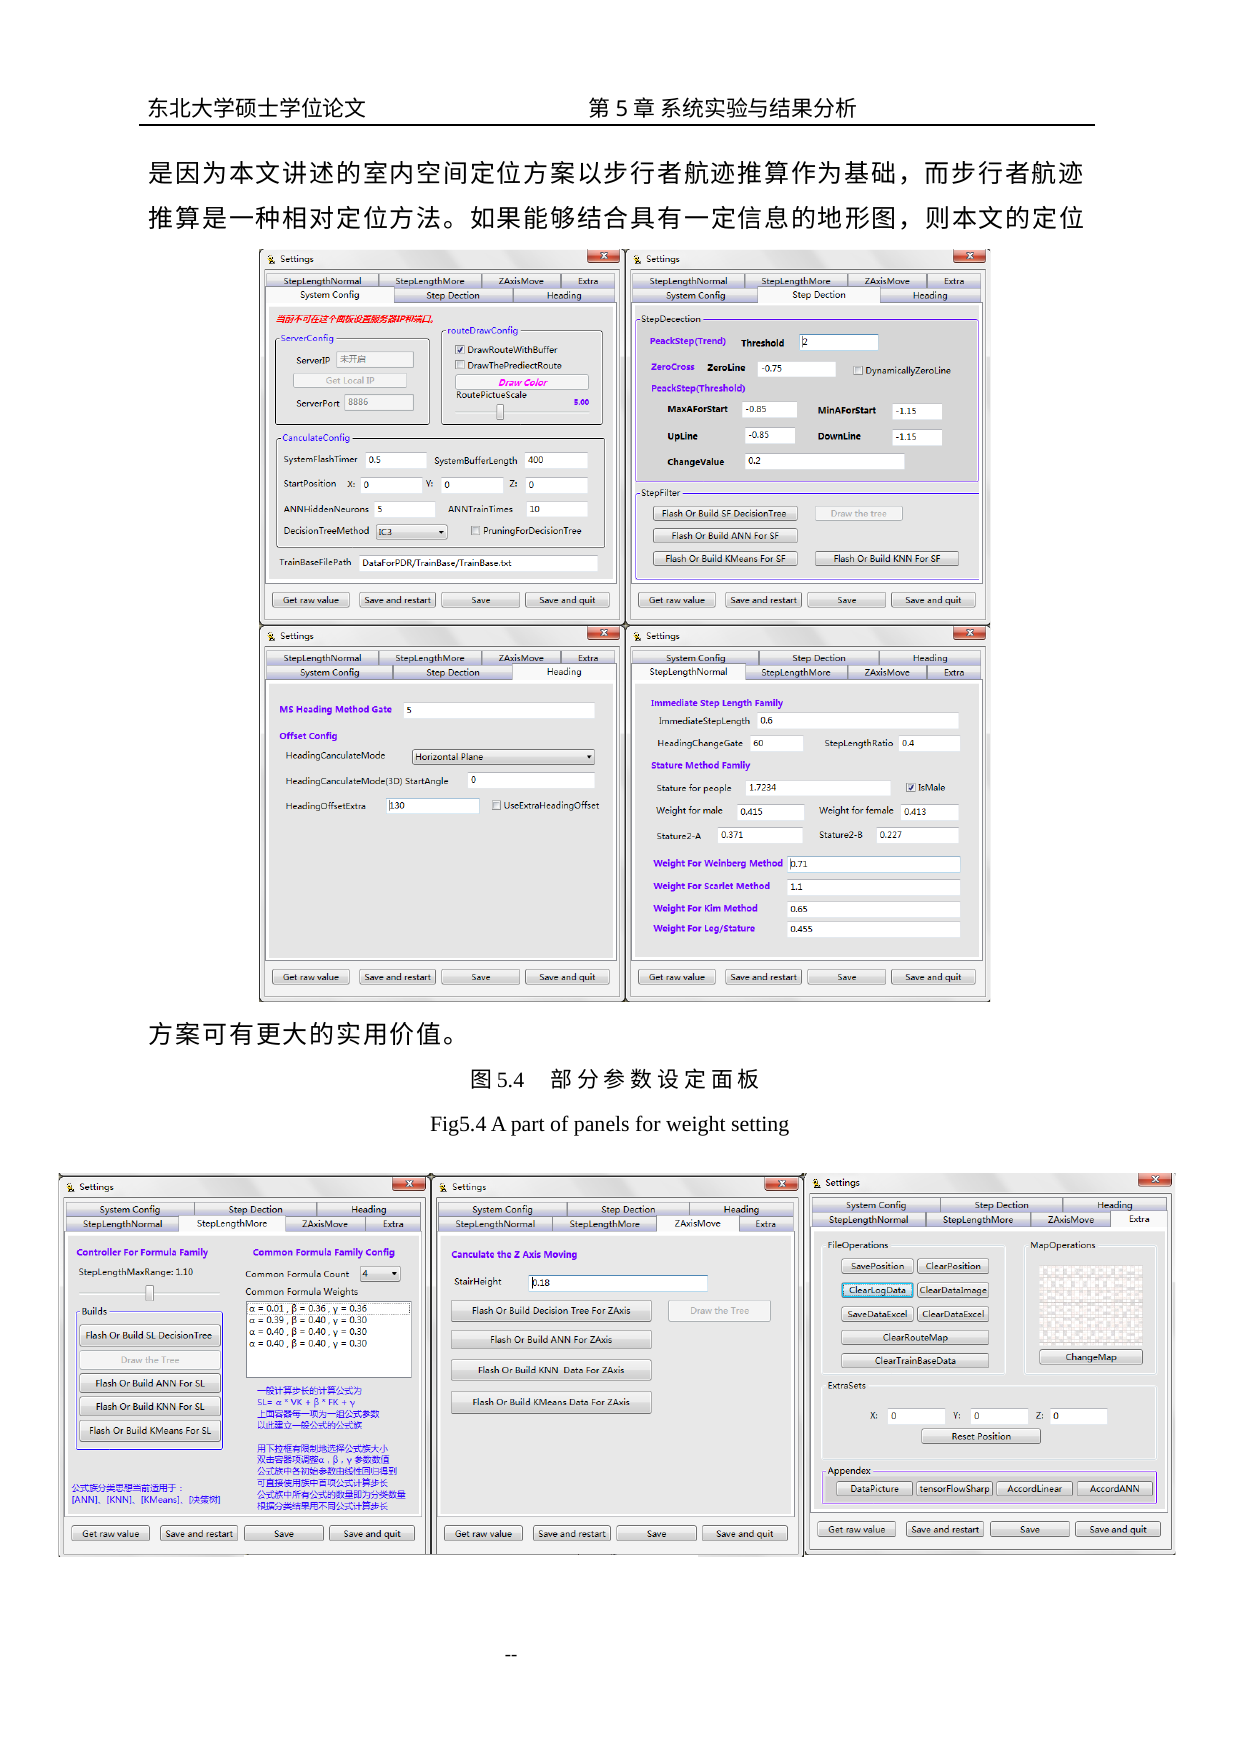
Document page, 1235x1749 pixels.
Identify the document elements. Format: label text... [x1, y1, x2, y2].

picture [259, 249, 991, 1002]
text Fig5.4 A part of panels for weight setting [149, 1101, 1086, 1146]
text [149, 149, 1086, 1055]
picture [58, 1173, 1176, 1557]
text 图5.4 部分参数设定面板 [149, 1055, 1086, 1101]
